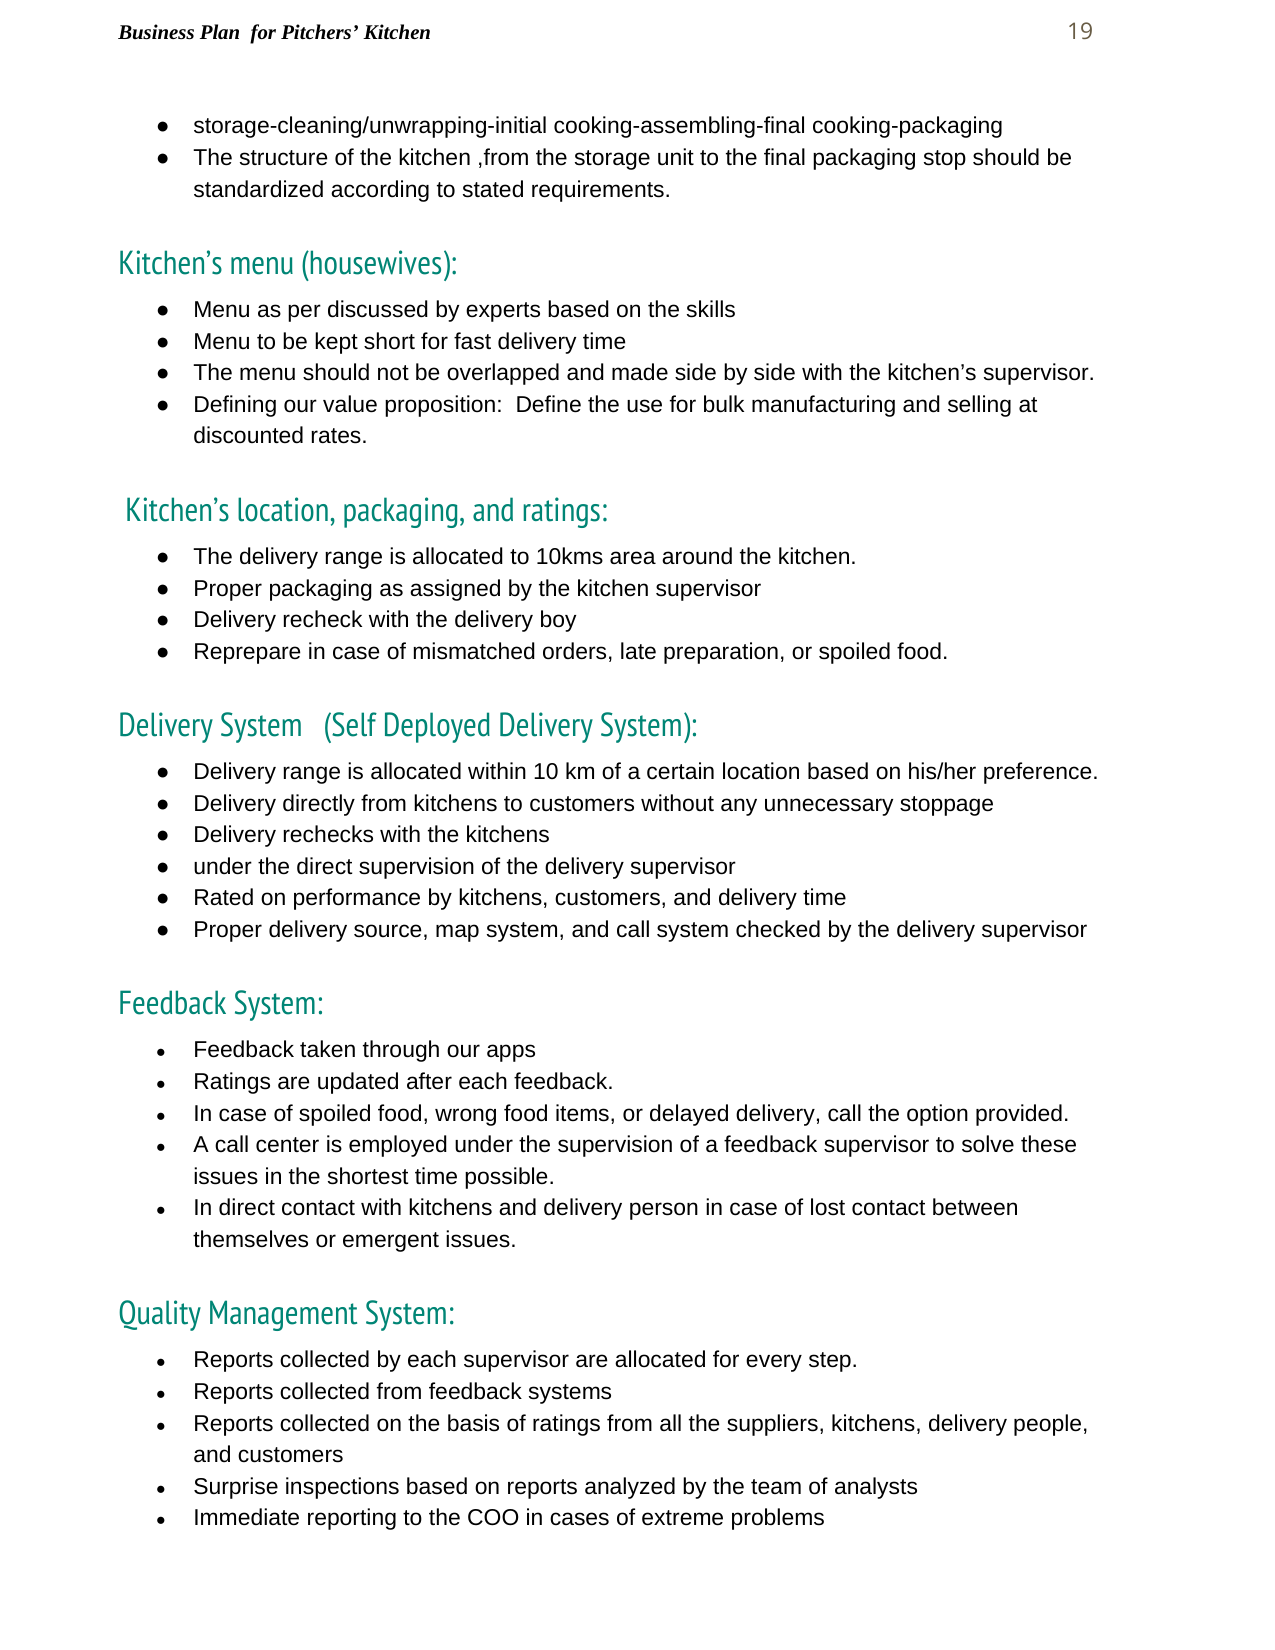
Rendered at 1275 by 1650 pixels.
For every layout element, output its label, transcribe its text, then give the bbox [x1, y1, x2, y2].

list under the direct supervision of the delivery supervisor [156, 853, 1125, 879]
list The menu should not be overlapped and made side by side with the kitchen’s supervisor. [156, 359, 1125, 386]
list Immediate reporting to the COO in cases of extreme problems [156, 1504, 1125, 1531]
list The structure of the kitchen ,from the storage unit to the final packaging stop should be standardized according to stated requirements. [156, 144, 1125, 202]
list In direct contact with kitchens and delivery person in case of lost contact between themselves or emergent issues. [156, 1194, 1125, 1252]
list In case of spoiled food, wrong food items, or delayed delivery, call the option provided. [156, 1099, 1125, 1126]
list storage-cleaning/unwrapping-initial cooking-assembling-final cooking-packaging [156, 112, 1125, 139]
subtitle Feedback System: [118, 981, 1125, 1024]
subtitle Kitchen’s location, packaging, and ratings: [118, 487, 1125, 530]
subtitle Kitchen’s menu (housewives): [118, 241, 1125, 284]
list Feedback taken through our apps [156, 1036, 1125, 1063]
list The delivery range is allocated to 10kms area around the kitchen. [156, 543, 1125, 569]
list Surprise inspections based on reports analyzed by the team of analysts [156, 1473, 1125, 1499]
list Delivery recheck with the delivery boy [156, 606, 1125, 632]
subtitle Quality Management System: [118, 1291, 1125, 1334]
subtitle Delivery System (Self Deployed Delivery System): [118, 702, 1125, 746]
list Ratings are updated after each feedback. [156, 1068, 1125, 1094]
list Defining our value proposition: Define the use for bulk manufacturing and selling at discounted rates. [156, 391, 1125, 449]
list Reports collected from feedback systems [156, 1378, 1125, 1404]
list Delivery directly from kitchens to customers without any unnecessary stoppage [156, 790, 1125, 816]
list A call center is employed under the supervision of a feedback supervisor to solve these issues in the shortest time possible. [156, 1131, 1125, 1189]
list Menu as per discussed by experts based on the skills [156, 296, 1125, 322]
list Reprepare in case of mismatched orders, late preparation, or spoiled food. [156, 638, 1125, 664]
list Proper delivery source, map system, and call system checked by the delivery supervisor [156, 916, 1125, 942]
list Reports collected on the basis of ratings from all the suppliers, kitchens, delivery people, and customers [156, 1409, 1125, 1467]
list Menu to be kept short for fast delivery time [156, 328, 1125, 354]
list Reports collected by each supervisor are allocated for every step. [156, 1346, 1125, 1373]
list Rated on performance by kitchens, customers, and delivery time [156, 884, 1125, 911]
list Delivery range is allocated within 10 km of a certain location based on his/her preference. [156, 758, 1125, 784]
list Delivery rechecks with the kitchens [156, 821, 1125, 848]
list Proper packaging as assigned by the kitchen supervisor [156, 574, 1125, 601]
